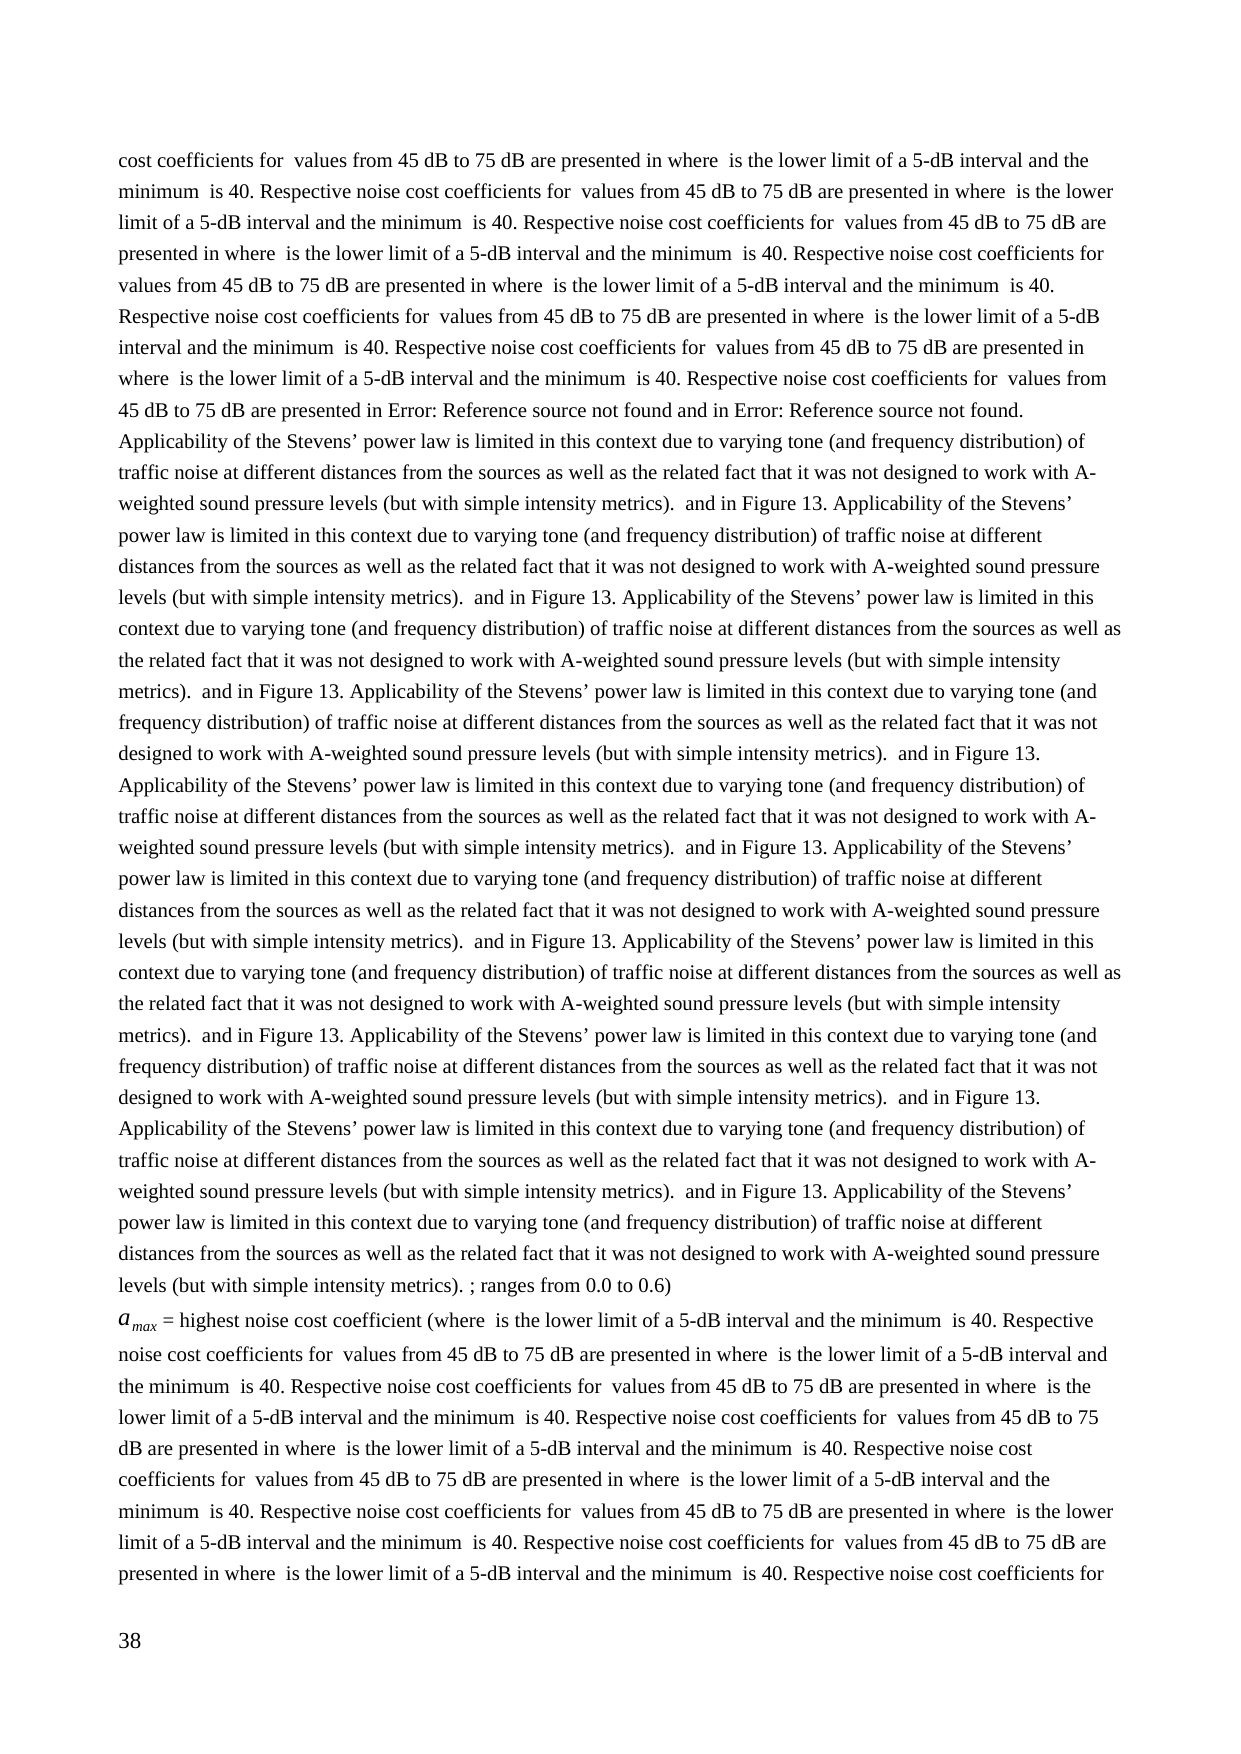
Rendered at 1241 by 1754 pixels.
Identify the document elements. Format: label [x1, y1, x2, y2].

text [118, 148, 1122, 1585]
